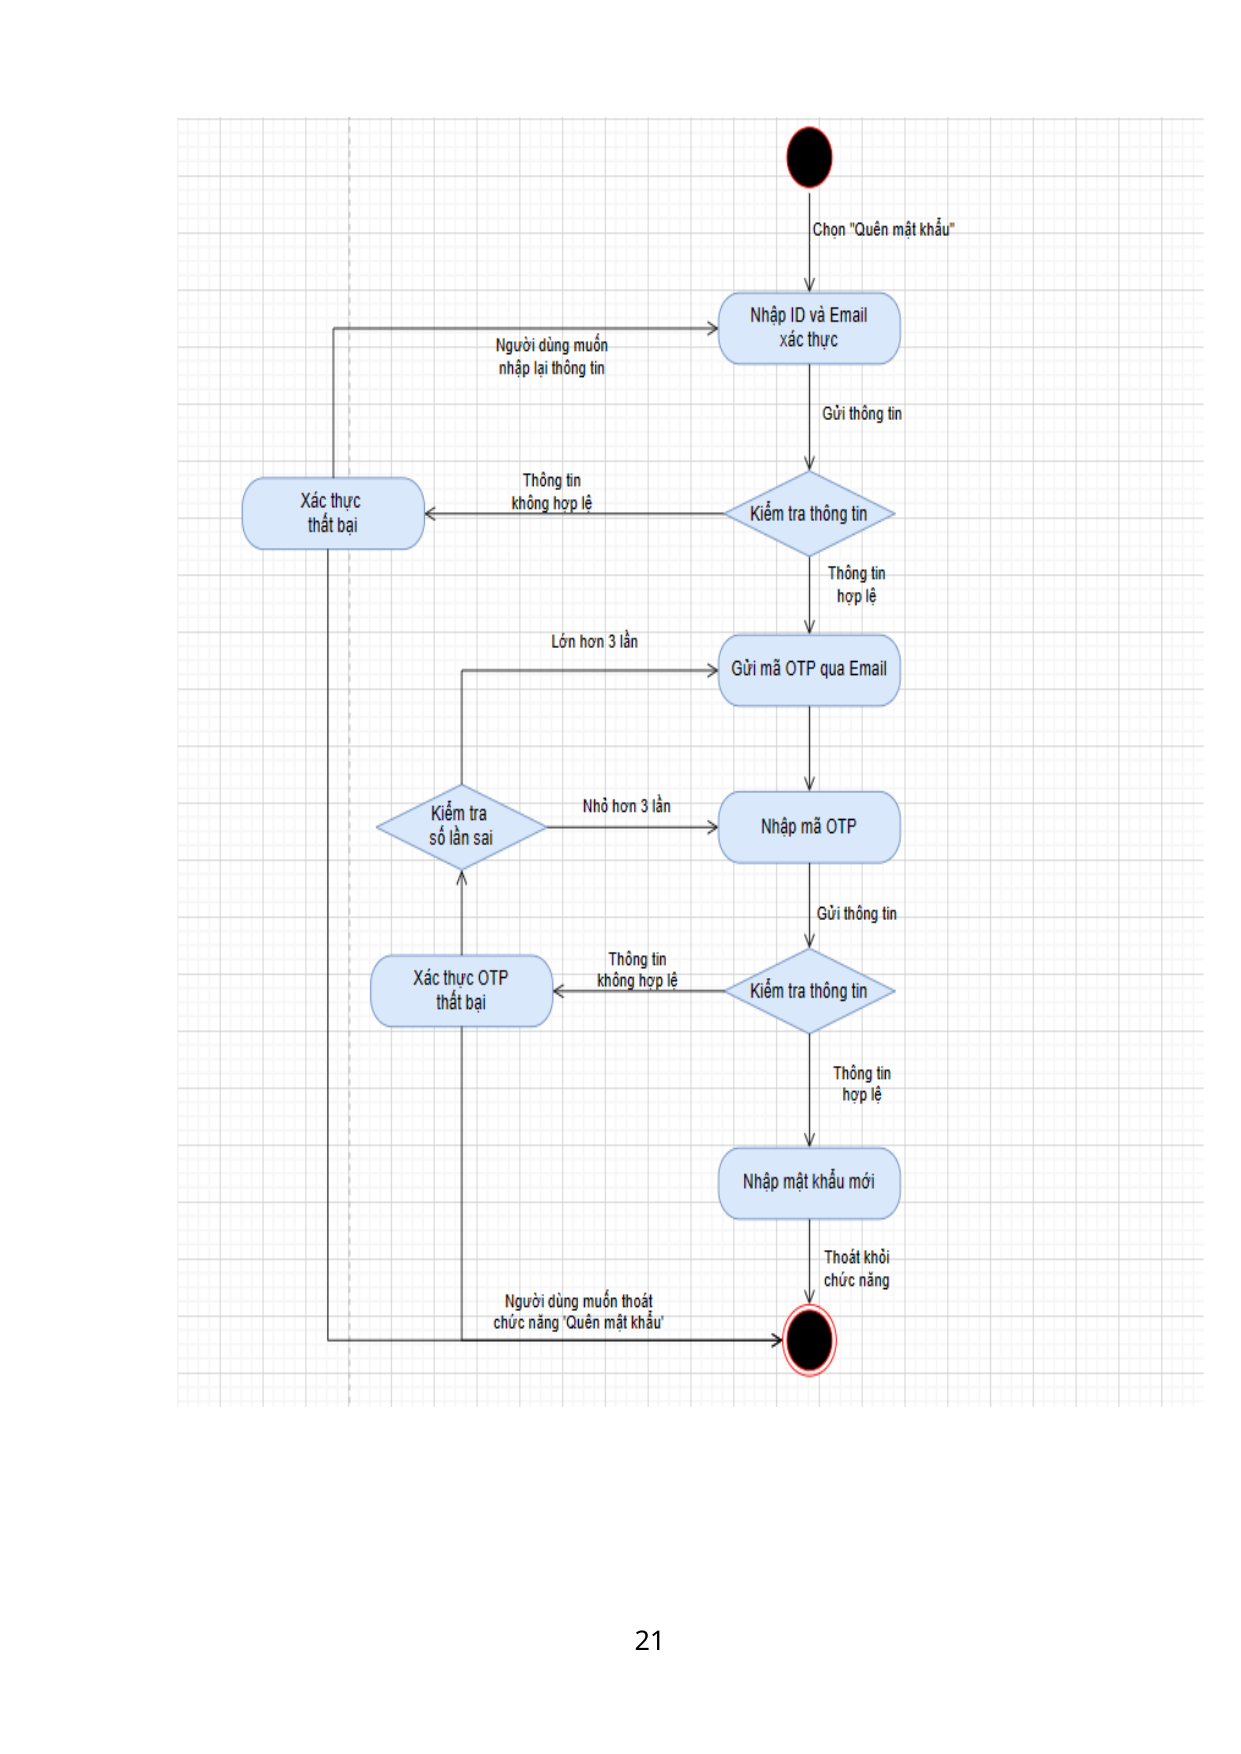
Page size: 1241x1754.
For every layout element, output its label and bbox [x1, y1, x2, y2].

picture [177, 117, 1204, 1407]
